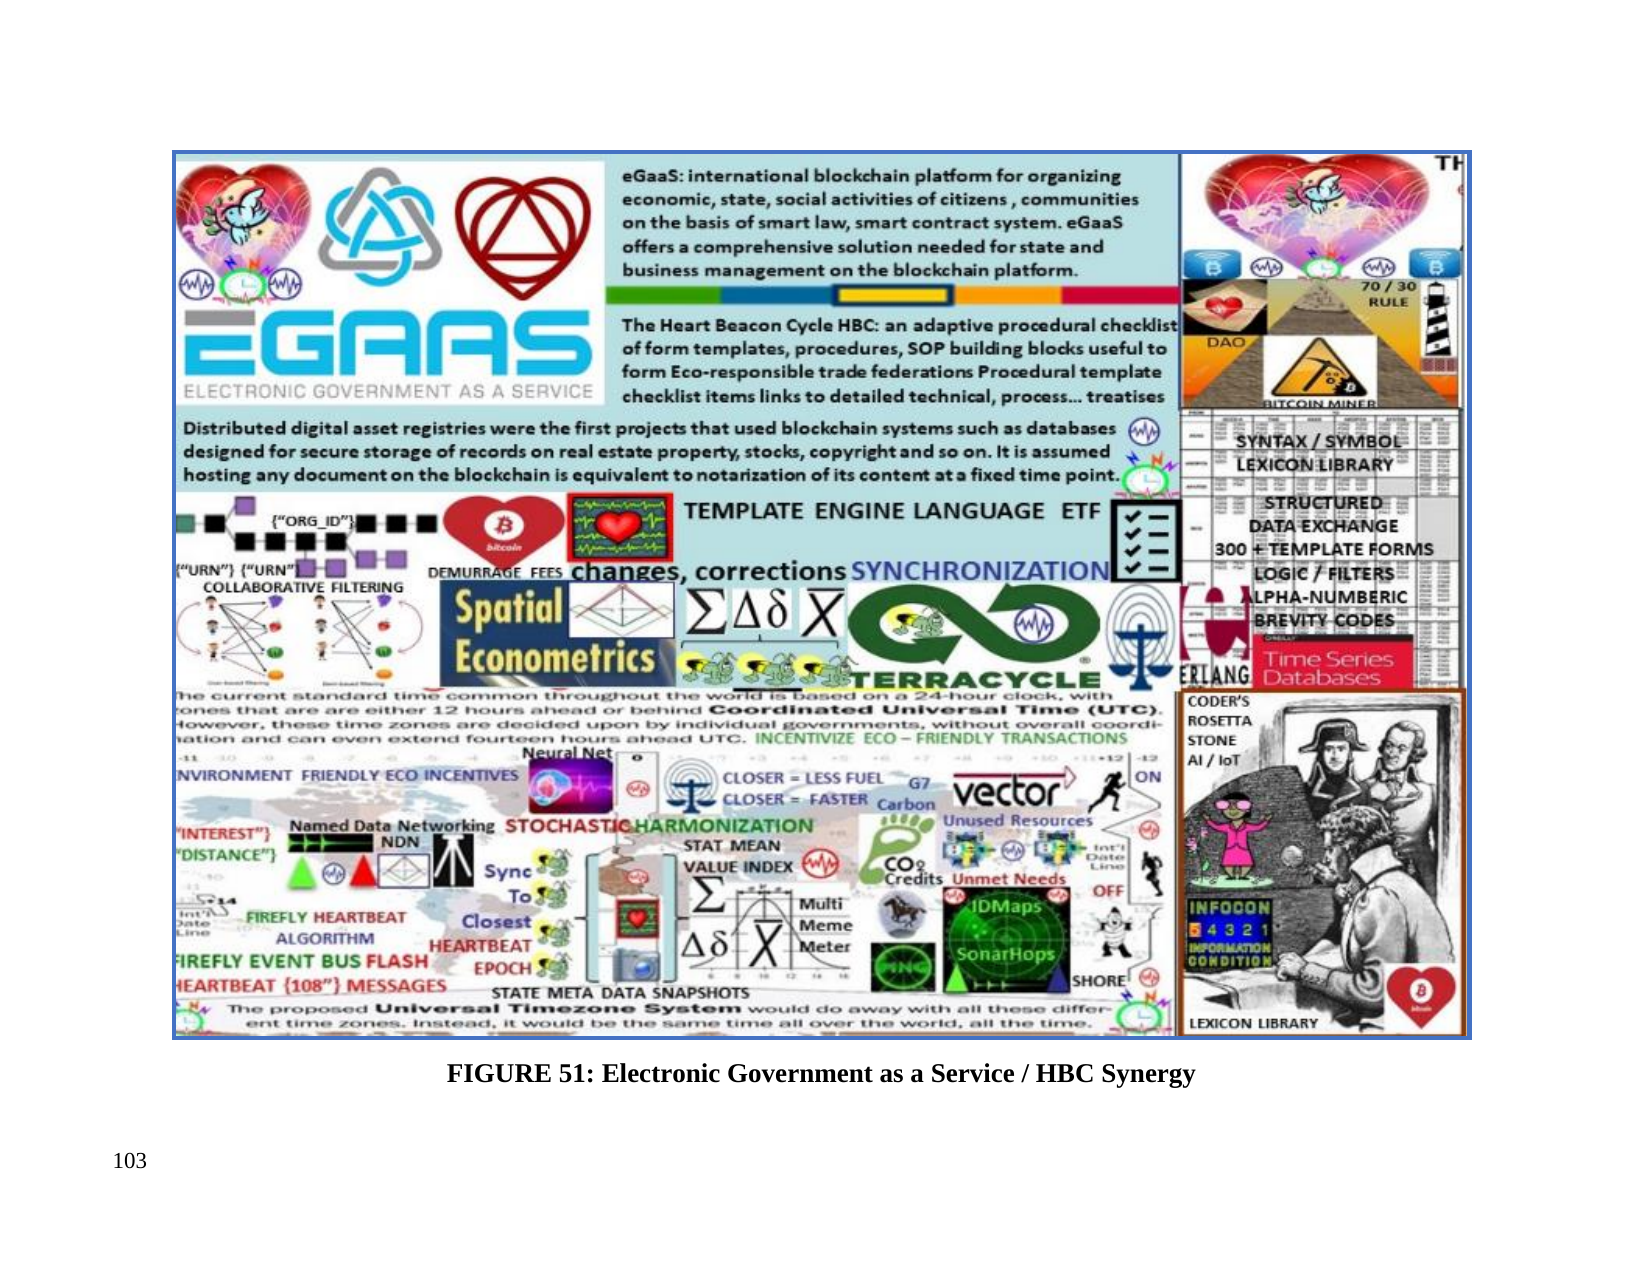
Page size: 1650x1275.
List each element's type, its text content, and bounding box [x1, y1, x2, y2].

text FIGURE 51: Electronic Government as a Service / HBC Synergy [112, 1057, 1531, 1088]
picture [176, 154, 1467, 1036]
